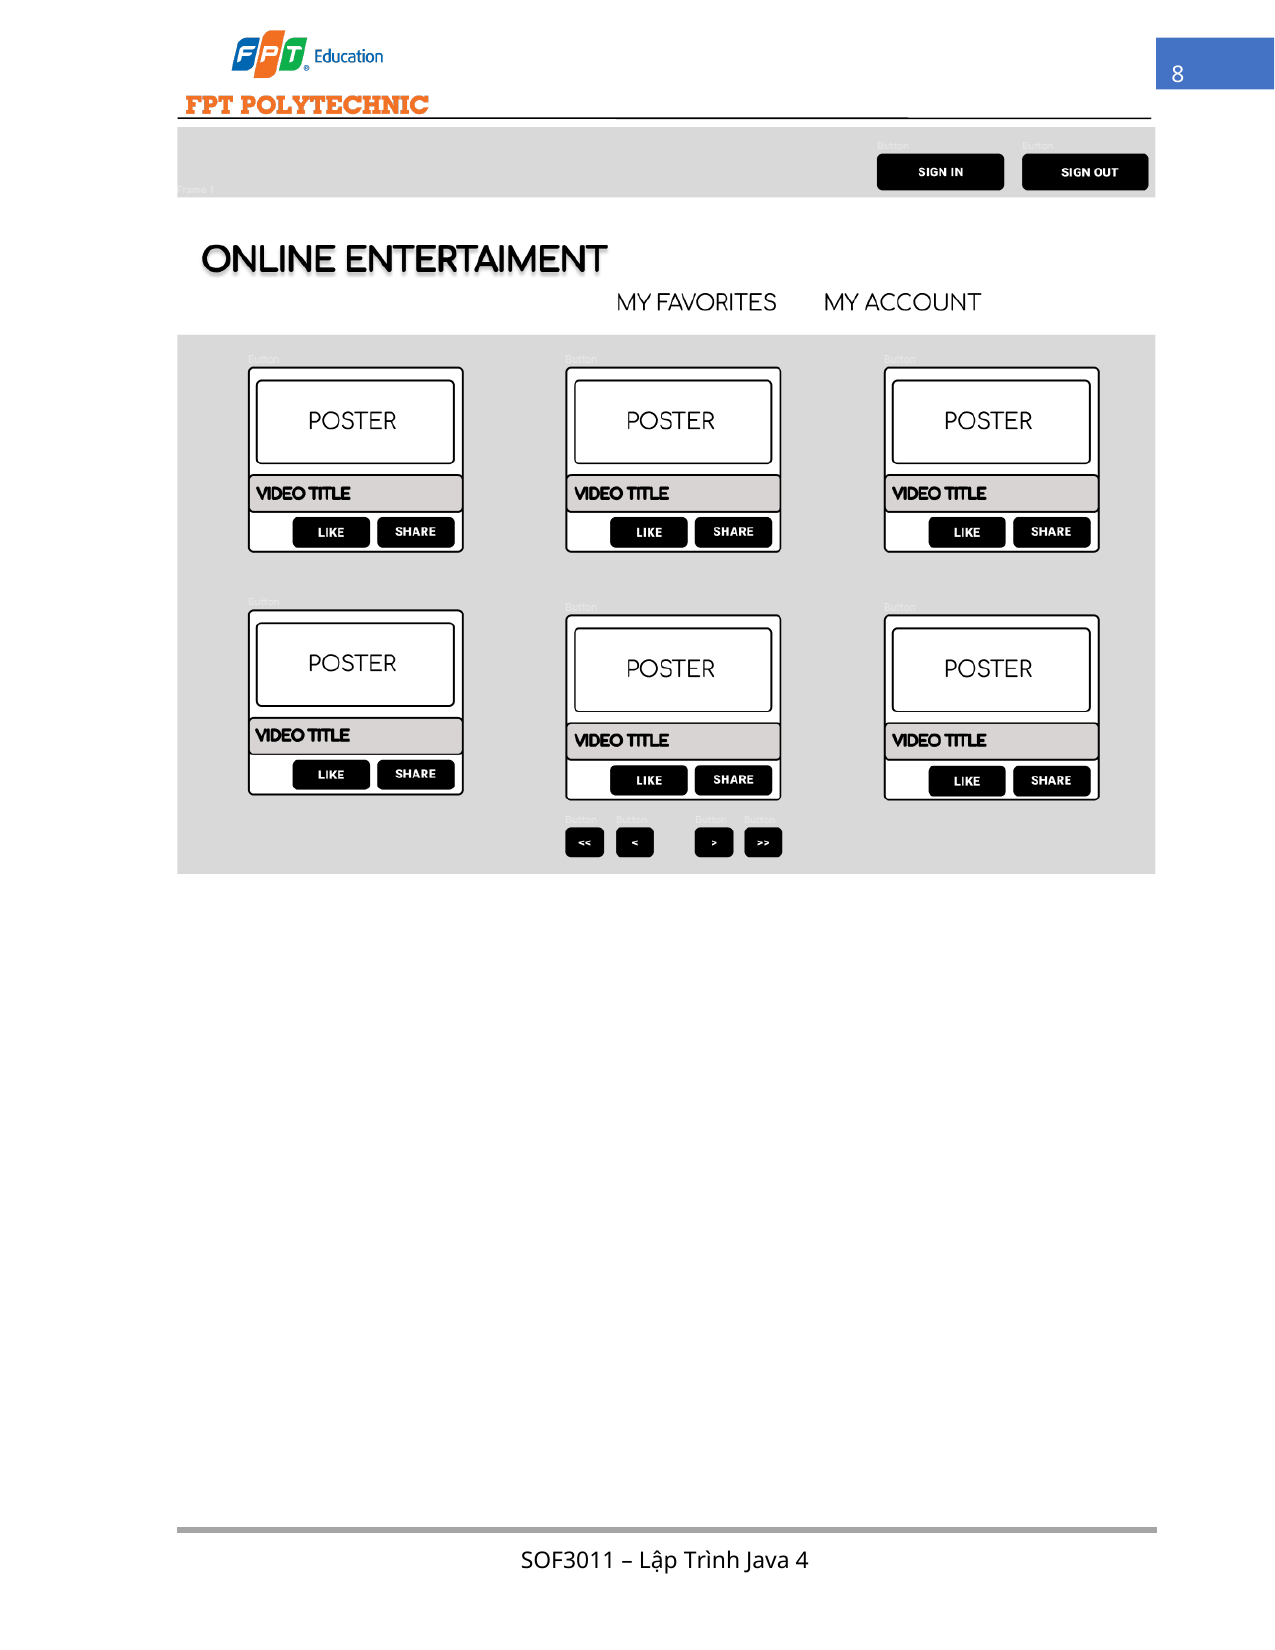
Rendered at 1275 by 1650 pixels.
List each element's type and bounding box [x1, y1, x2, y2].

picture [177, 22, 437, 122]
picture [177, 127, 1156, 874]
